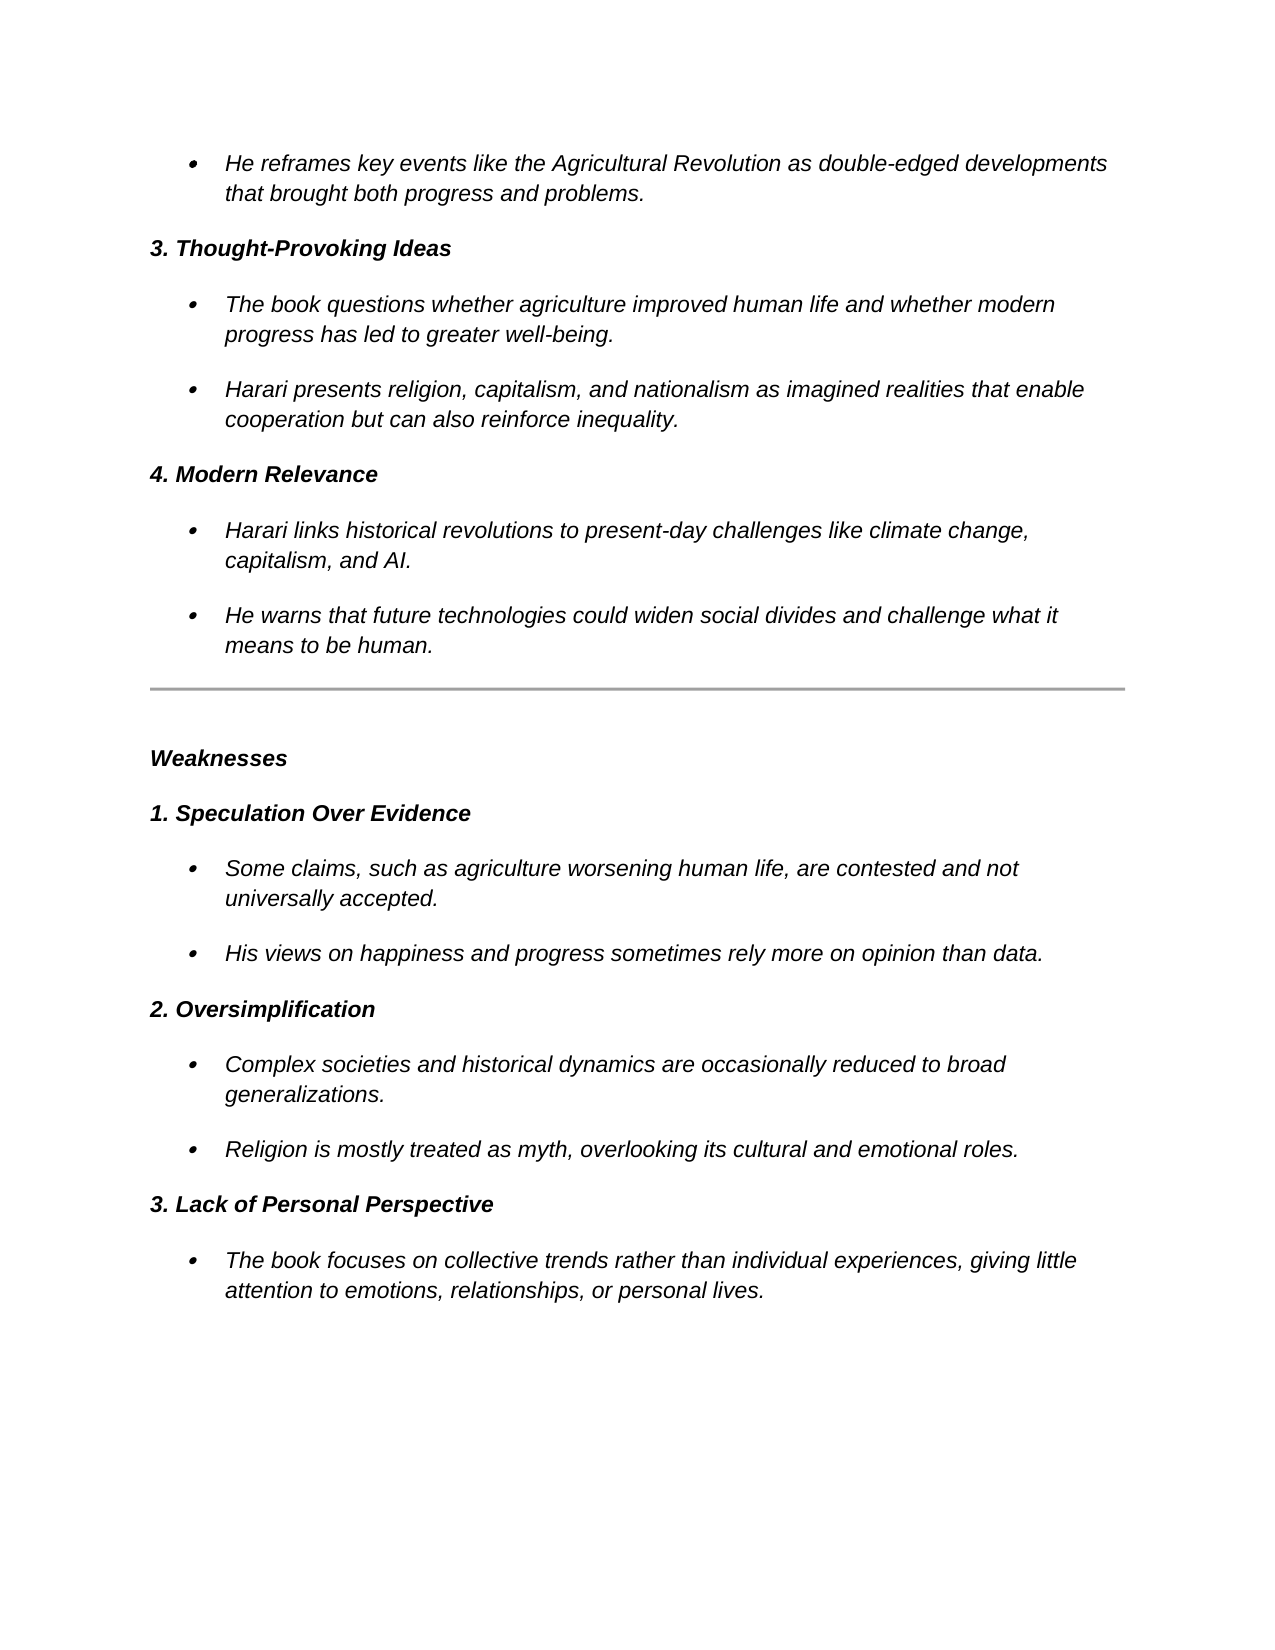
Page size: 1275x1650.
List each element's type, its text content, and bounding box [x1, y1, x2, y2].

list Complex societies and historical dynamics are occasionally reduced to broad generalizations. [187, 1051, 1125, 1107]
text Weaknesses [150, 744, 1125, 771]
list He warns that future technologies could widen social divides and challenge what it means to be human. [187, 602, 1125, 659]
list His views on happiness and progress sometimes rely more on opinion than data. [187, 940, 1125, 967]
list Harari links historical revolutions to present-day challenges like climate change, capitalism, and AI. [187, 517, 1125, 573]
text 3. Thought-Provoking Ideas [150, 235, 1125, 262]
list Some claims, such as agriculture worsening human life, are contested and not universally accepted. [187, 855, 1125, 912]
list He reframes key events like the Agricultural Revolution as double-edged developments that brought both progress and problems. [187, 150, 1125, 207]
list The book questions whether agriculture improved human life and whether modern progress has led to greater well-being. [187, 291, 1125, 347]
list Harari presents religion, capitalism, and nationalism as imagined realities that enable cooperation but can also reinforce inequality. [187, 376, 1125, 433]
text 3. Lack of Personal Perspective [150, 1191, 1125, 1218]
list The book focuses on collective trends rather than individual experiences, giving little attention to emotions, relationships, or personal lives. [187, 1247, 1125, 1303]
text 2. Oversimplification [150, 996, 1125, 1022]
list Religion is mostly treated as myth, overlooking its cultural and emotional roles. [187, 1136, 1125, 1163]
text 1. Speculation Over Evidence [150, 800, 1125, 826]
text 4. Modern Relevance [150, 461, 1125, 488]
